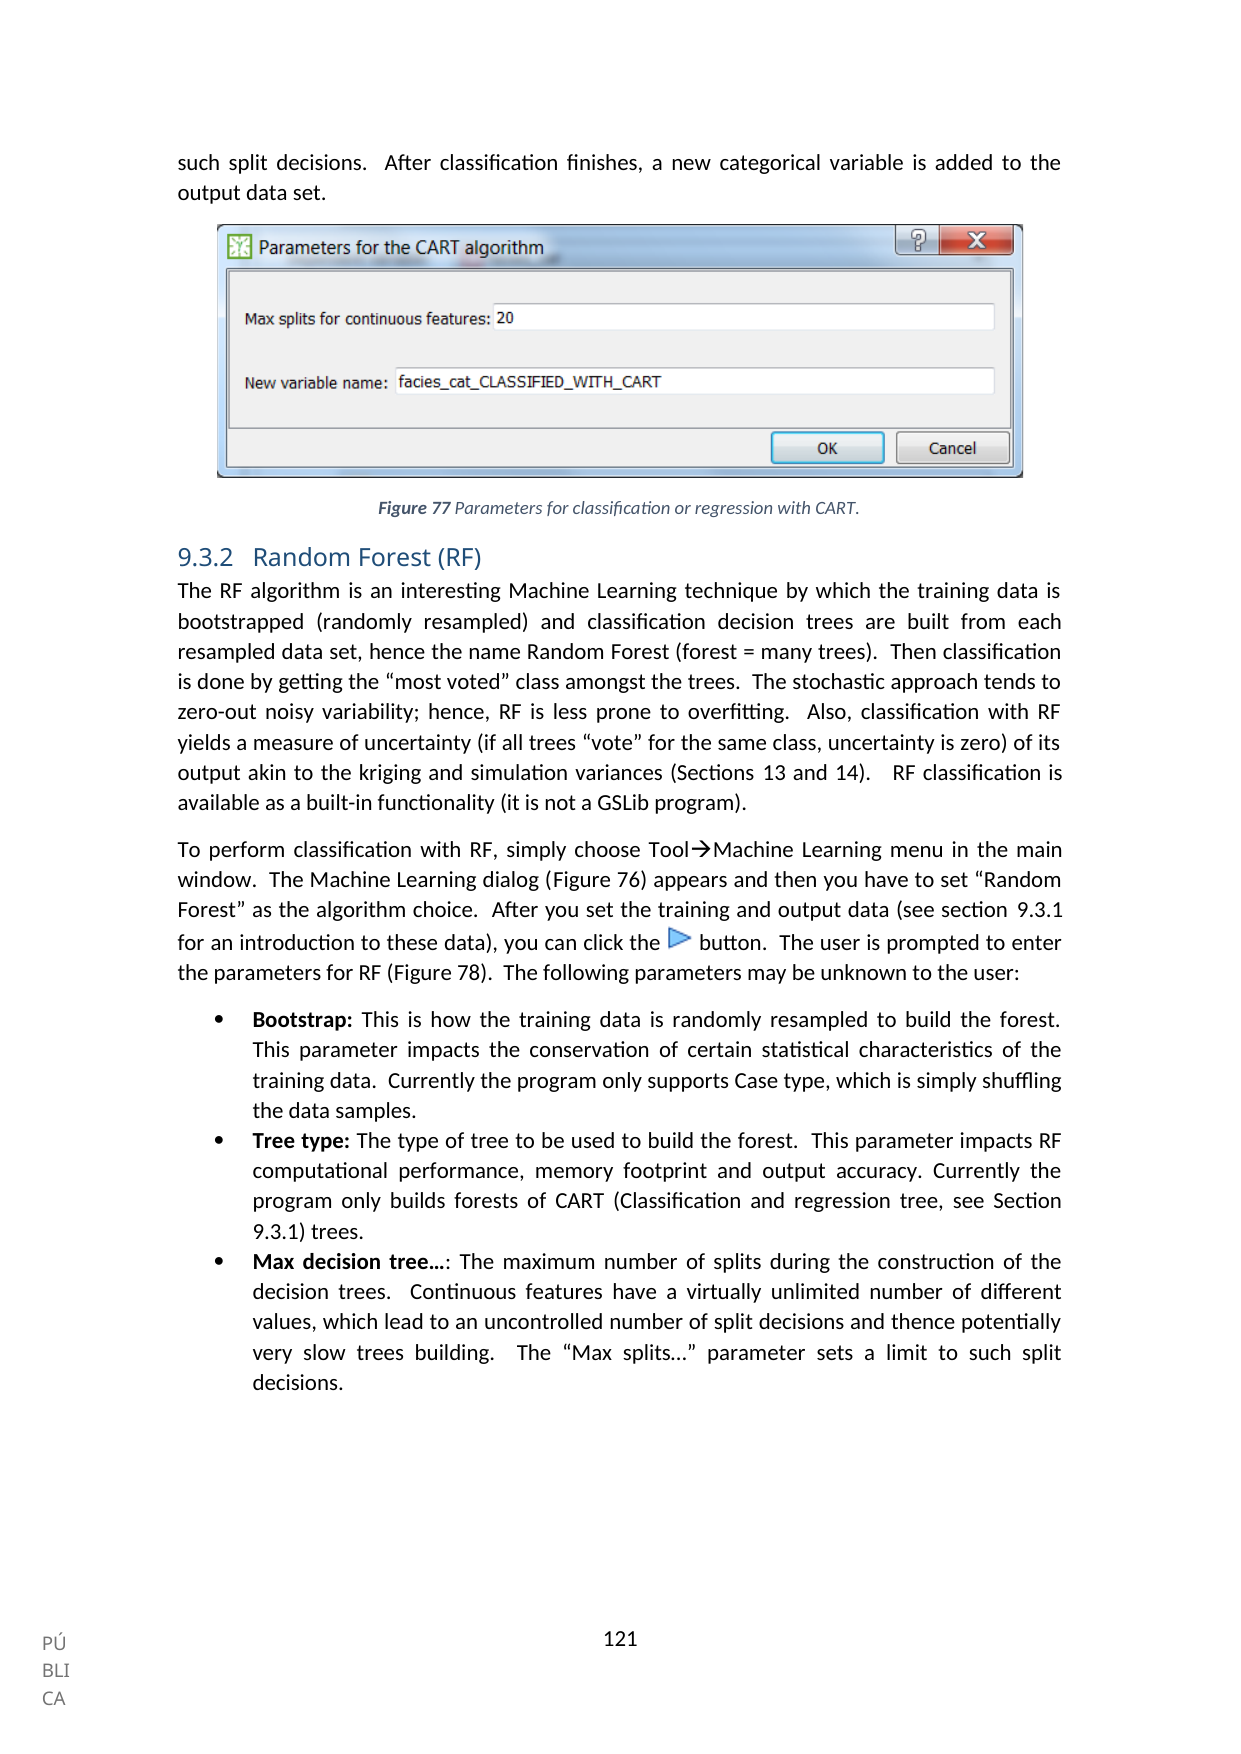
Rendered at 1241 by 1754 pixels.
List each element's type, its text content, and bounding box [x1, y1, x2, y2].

picture [667, 925, 693, 951]
text The RF algorithm is an interesting Machine Learning technique by which the training data is bootstrapped (randomly resampled) and classification decision trees are built from each resampled data set, hence the name Random Forest (forest = many trees). Then classification is done by getting the “most voted” class amongst the trees. The stochastic approach tends to zero-out noisy variability; hence, RF is less prone to overfitting. Also, classification with RF yields a measure of uncertainty (if all trees “vote” for the same class, uncertainty is zero) of its output akin to the kriging and simulation variances (Sections 13 and 14). RF classification is available as a built-in functionality (it is not a GSLib program). [177, 577, 1063, 816]
list Max decision tree…: The maximum number of splits during the construction of the decision trees. Continuous features have a virtually unlimited number of different values, which lead to an uncontrolled number of split decisions and thence potentially very slow trees building. The “Max splits…” parameter sets a limit to such split decisions. [215, 1247, 1063, 1396]
list Bootstrap: This is how the training data is randomly resampled to build the forest. This parameter impacts the conservation of certain statistical characteristics of the training data. Currently the program only supports Case type, which is simply shuffling the data samples. [215, 1005, 1063, 1124]
picture [217, 224, 1024, 478]
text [177, 148, 1063, 206]
text To perform classification with RF, simply choose ToolMachine Learning menu in the main window. The Machine Learning dialog (Figure 75) appears and then you have to set “Random Forest” as the algorithm choice. After you set the training and output data (see section 9.3.1 for an introduction to these data), you can click the button. The user is prompted to enter the parameters for RF (Figure 77). The following parameters may be unknown to the user: [177, 835, 1063, 986]
text Figure 77 Parameters for classification or regression with CART. [177, 496, 1063, 519]
subtitle Random Forest (RF) [177, 540, 1063, 574]
list Tree type: The type of tree to be used to build the forest. This parameter impacts RF computational performance, memory footprint and output accuracy. Currently the program only builds forests of CART (Classification and regression tree, see Section 9.3.1) trees. [215, 1126, 1063, 1245]
